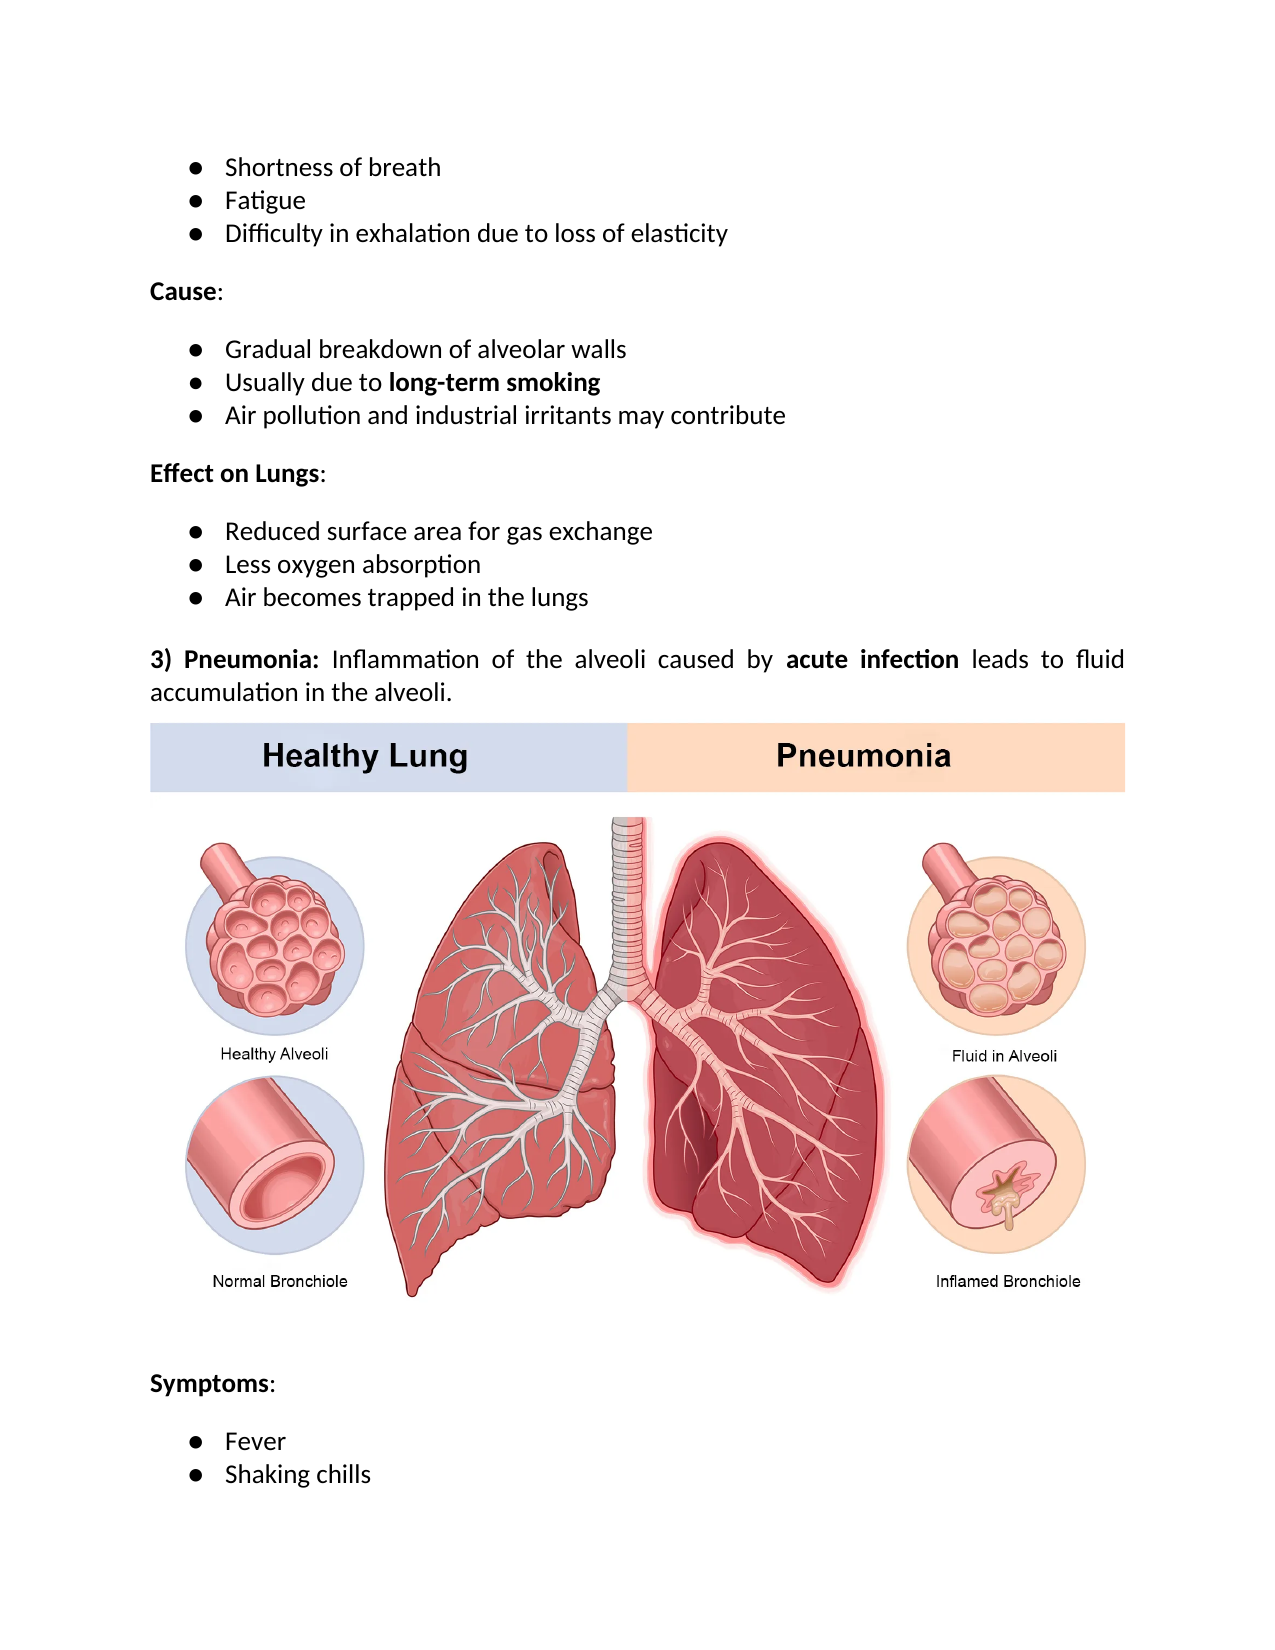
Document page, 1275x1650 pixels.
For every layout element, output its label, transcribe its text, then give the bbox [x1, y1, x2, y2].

subtitle 3) Pneumonia: Inflammation of the alveoli caused by acute infection leads to fluid accumulation in the alveoli. [150, 642, 1125, 708]
list Difficulty in exhalation due to loss of elasticity [187, 216, 1125, 249]
list Reduced surface area for gas exchange [187, 514, 1125, 547]
list Air pollution and industrial irritants may contribute [187, 398, 1125, 431]
list Shaking chills [187, 1457, 1125, 1490]
list Usually due to long-term smoking [187, 365, 1125, 398]
text Symptoms: [150, 1366, 1125, 1399]
list Shortness of breath [187, 150, 1125, 183]
text Cause: [150, 274, 1125, 307]
list Fever [187, 1424, 1125, 1457]
picture [150, 716, 1125, 1337]
list Less oxygen absorption [187, 547, 1125, 580]
text Effect on Lungs: [150, 456, 1125, 489]
list Gradual breakdown of alveolar walls [187, 332, 1125, 365]
list Air becomes trapped in the lungs [187, 580, 1125, 613]
list Fatigue [187, 183, 1125, 216]
